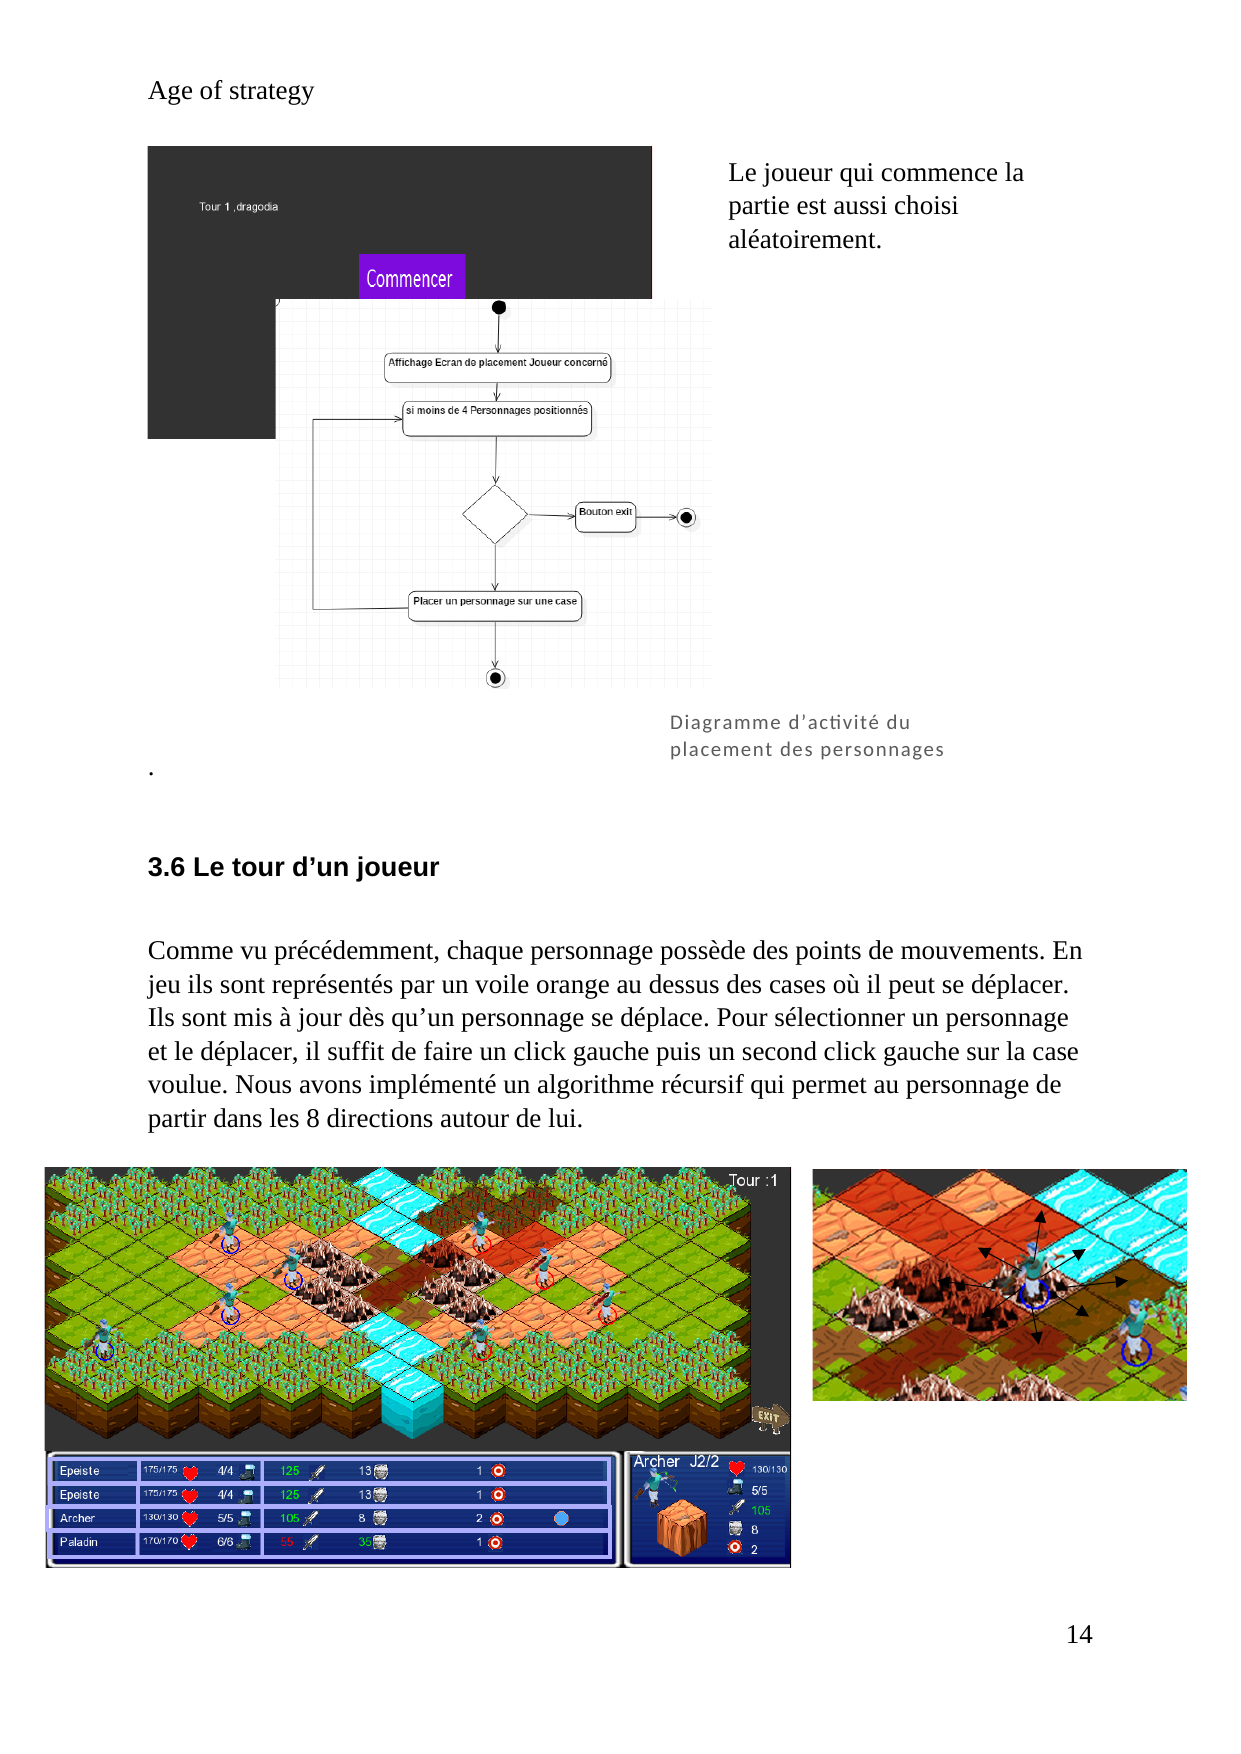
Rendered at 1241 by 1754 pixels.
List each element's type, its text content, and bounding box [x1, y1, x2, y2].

picture [147, 146, 713, 689]
text Comme vu précédemment, chaque personnage possède des points de mouvements. En jeu ils sont représentés par un voile orange au dessus des cases où il peut se déplacer. Ils sont mis à jour dès qu’un personnage se déplace. Pour sélectionner un personnage et le déplacer, il suffit de faire un click gauche puis un second click gauche sur la case voulue. Nous avons implémenté un algorithme récursif qui permet au personnage de partir dans les 8 directions autour de lui. [148, 934, 1093, 1133]
text . [148, 750, 1093, 781]
picture [44, 1167, 792, 1568]
picture [812, 1169, 1187, 1401]
subtitle 3.6 Le tour d’un joueur [148, 851, 1093, 882]
